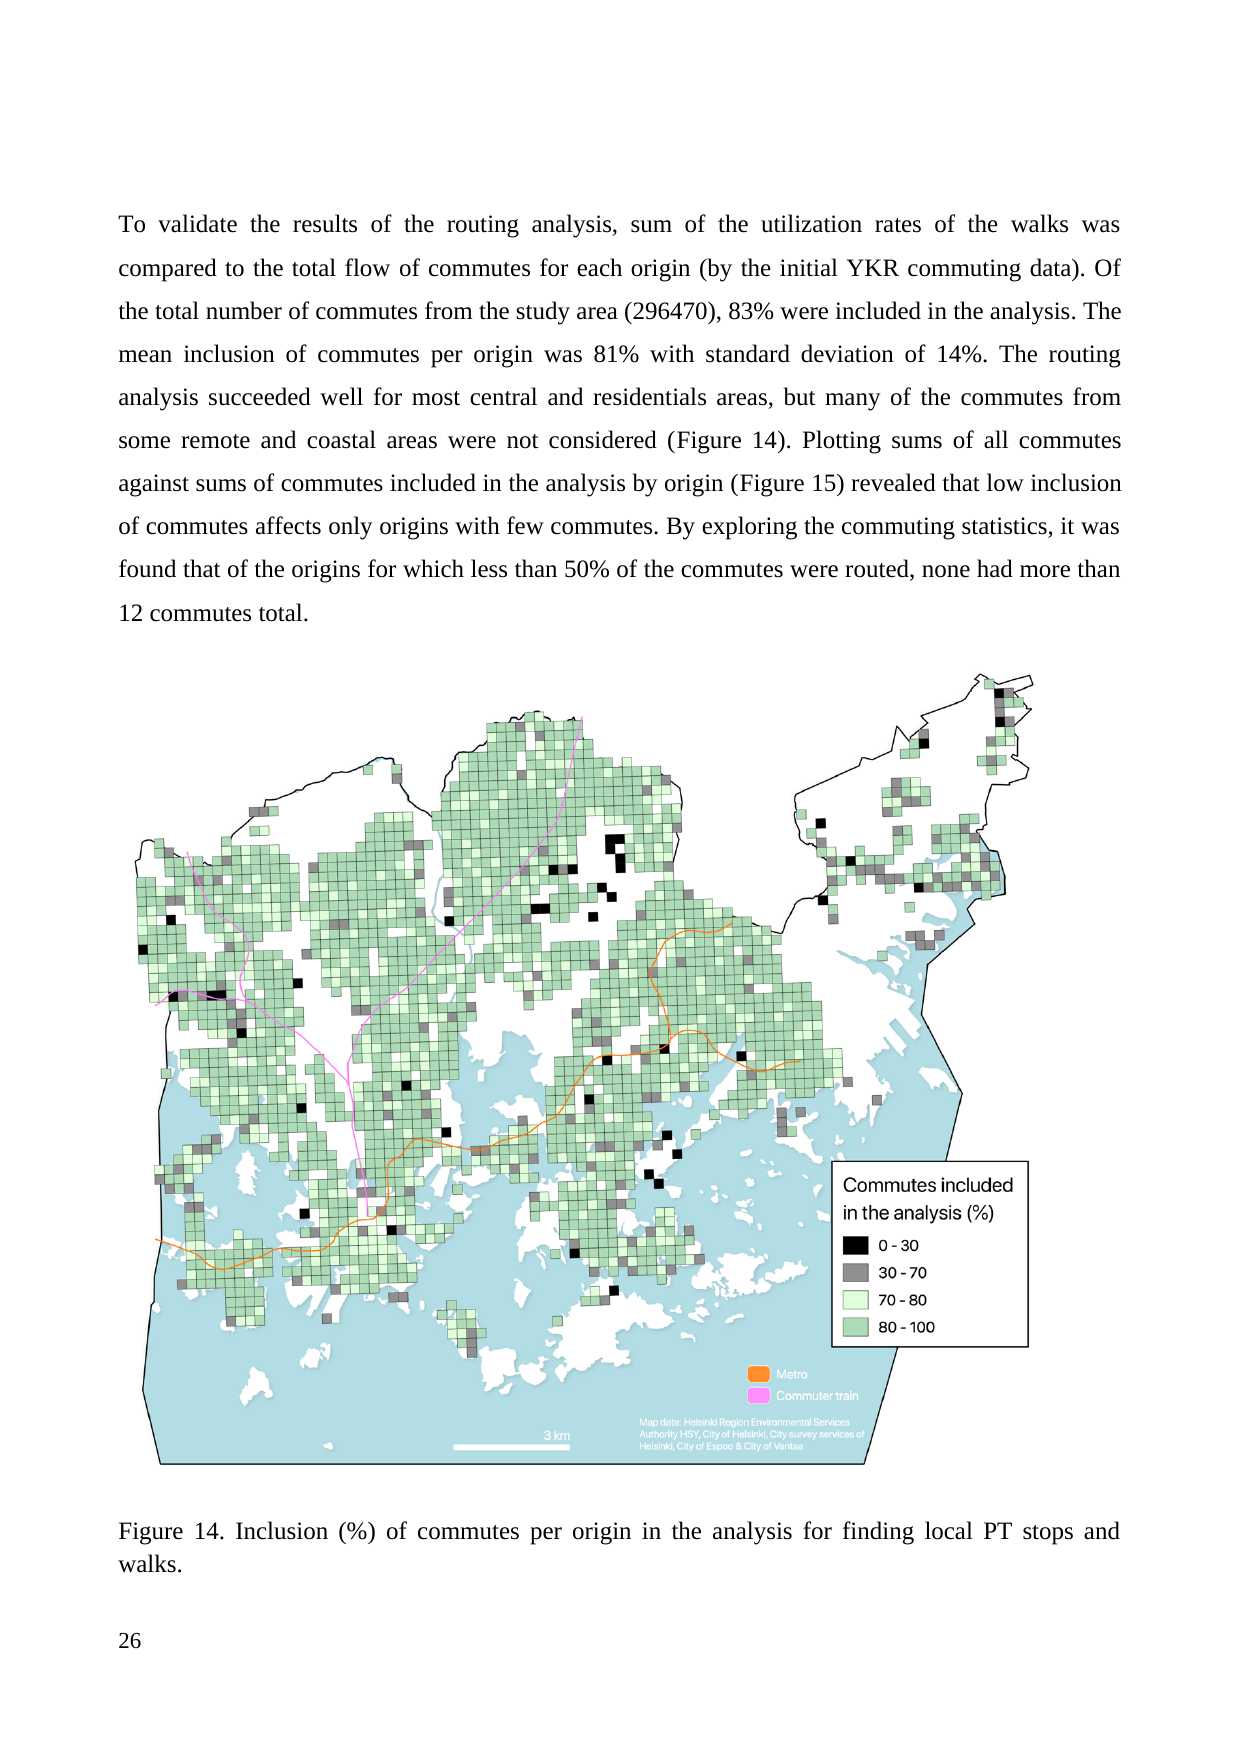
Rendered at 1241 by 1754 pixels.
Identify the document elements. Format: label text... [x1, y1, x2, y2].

text To validate the results of the routing analysis, sum of the utilization rates of the walks was compared to the total flow of commutes for each origin (by the initial YKR commuting data). Of the total number of commutes from the study area (296470), 83% were included in the analysis. The mean inclusion of commutes per origin was 81% with standard deviation of 14%. The routing analysis succeeded well for most central and residentials areas, but many of the commutes from some remote and coastal areas were not considered (Figure 14). Plotting sums of all commutes against sums of commutes included in the analysis by origin (Figure 15) revealed that low inclusion of commutes affects only origins with few commutes. By exploring the commuting statistics, it was found that of the origins for which less than 50% of the commutes were routed, none had more than 12 commutes total. [118, 209, 1122, 626]
text Figure 14. Inclusion (%) of commutes per origin in the analysis for finding local PT stops and walks. [118, 1516, 1122, 1578]
picture [118, 659, 1051, 1483]
